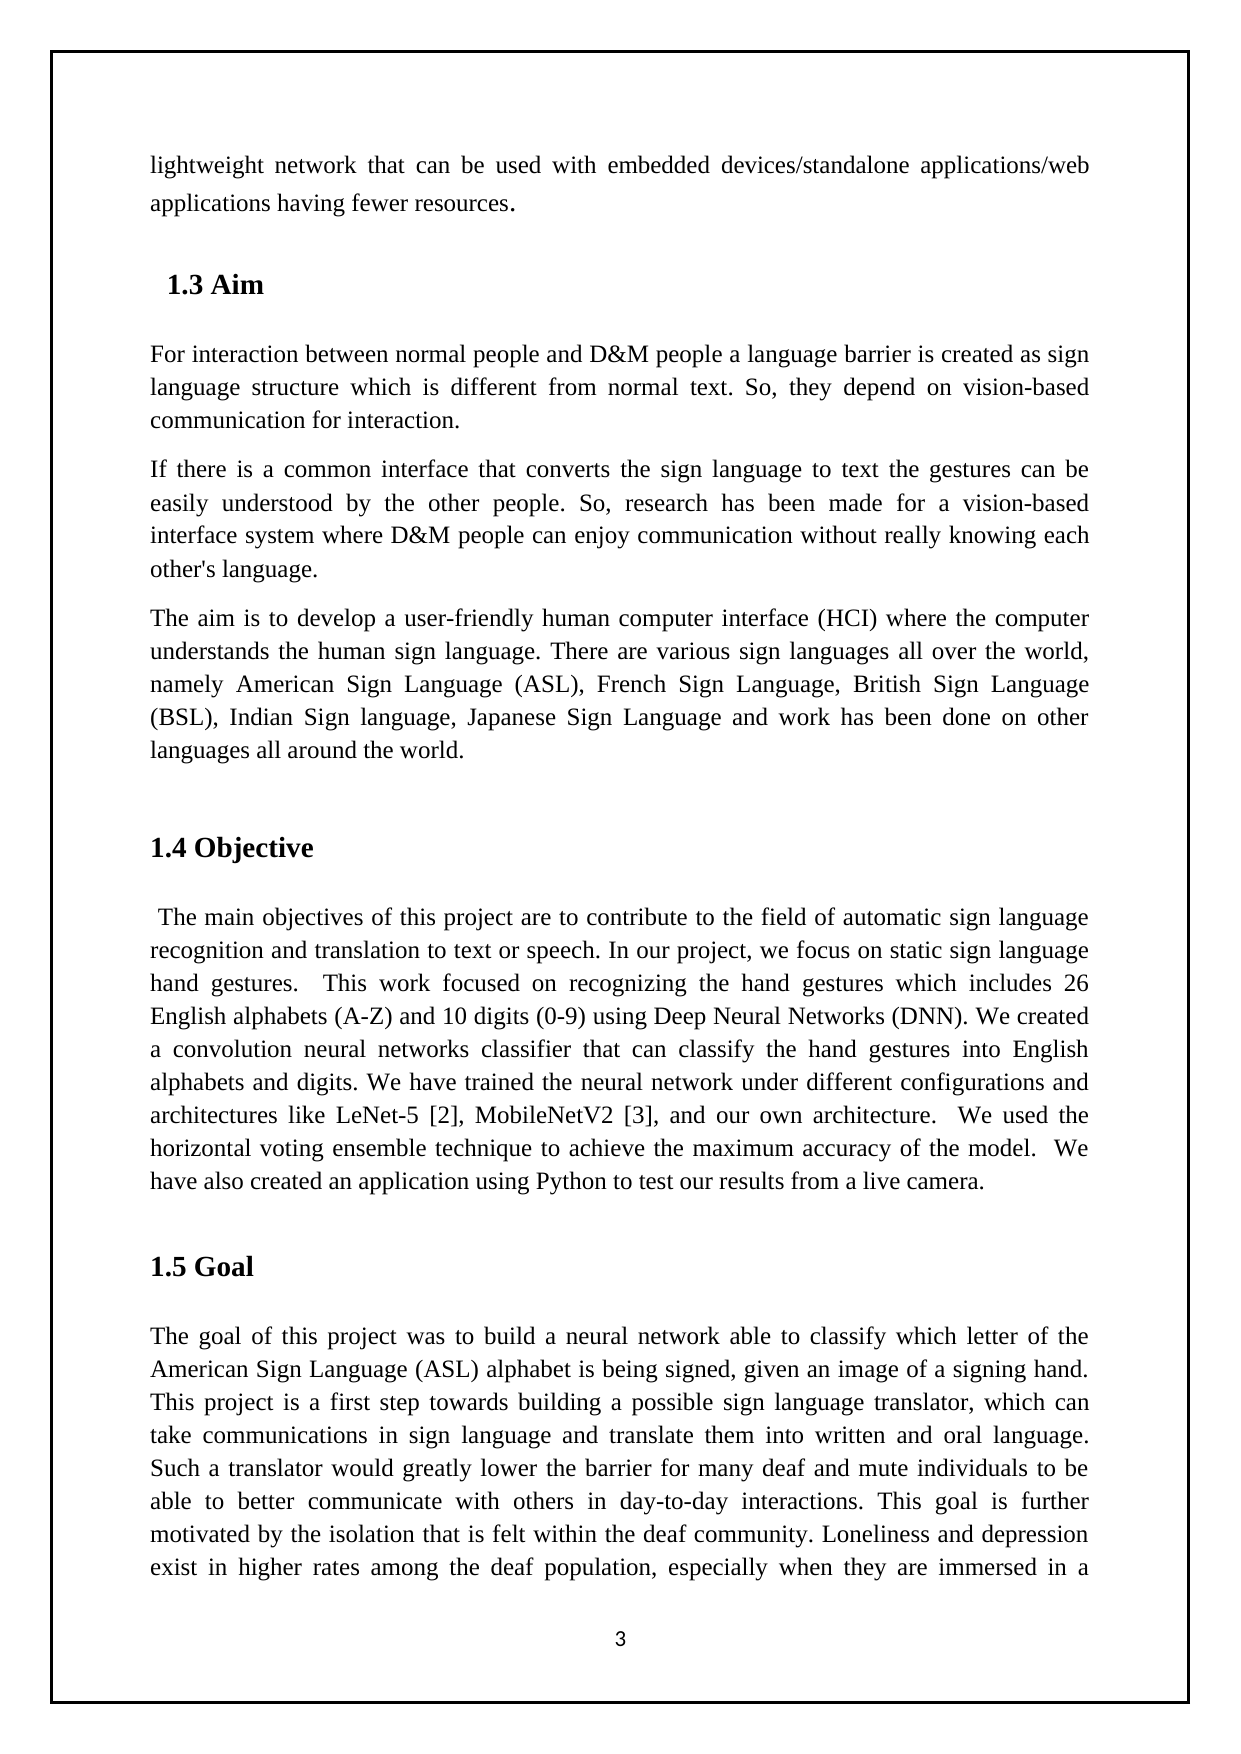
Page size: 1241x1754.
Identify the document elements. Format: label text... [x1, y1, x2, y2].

subtitle 1.4 Objective [150, 830, 1090, 863]
text If there is a common interface that converts the sign language to text the gestures can be easily understood by the other people. So, research has been made for a vision-based interface system where D&M people can enjoy communication without really knowing each other's language. [150, 454, 1090, 582]
text For interaction between normal people and D&M people a language barrier is created as sign language structure which is different from normal text. So, they depend on vision-based communication for interaction. [150, 339, 1090, 434]
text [150, 150, 1090, 217]
text The main objectives of this project are to contribute to the field of automatic sign language recognition and translation to text or speech. In our project, we focus on static sign language hand gestures. This work focused on recognizing the hand gestures which includes 26 English alphabets (A-Z) and 10 digits (0-9) using Deep Neural Networks (DNN). We created a convolution neural networks classifier that can classify the hand gestures into English alphabets and digits. We have trained the neural network under different configurations and architectures like LeNet-5 [2], MobileNetV2 [3], and our own architecture. We used the horizontal voting ensemble technique to achieve the maximum accuracy of the model. We have also created an application using Python to test our results from a live camera. [150, 902, 1090, 1194]
subtitle 1.5 Goal [150, 1249, 1090, 1283]
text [150, 1321, 1090, 1581]
subtitle 1.3 Aim [150, 267, 1090, 301]
text The aim is to develop a user-friendly human computer interface (HCI) where the computer understands the human sign language. There are various sign languages all over the world, namely American Sign Language (ASL), French Sign Language, British Sign Language (BSL), Indian Sign language, Japanese Sign Language and work has been done on other languages all around the world. [150, 603, 1090, 764]
